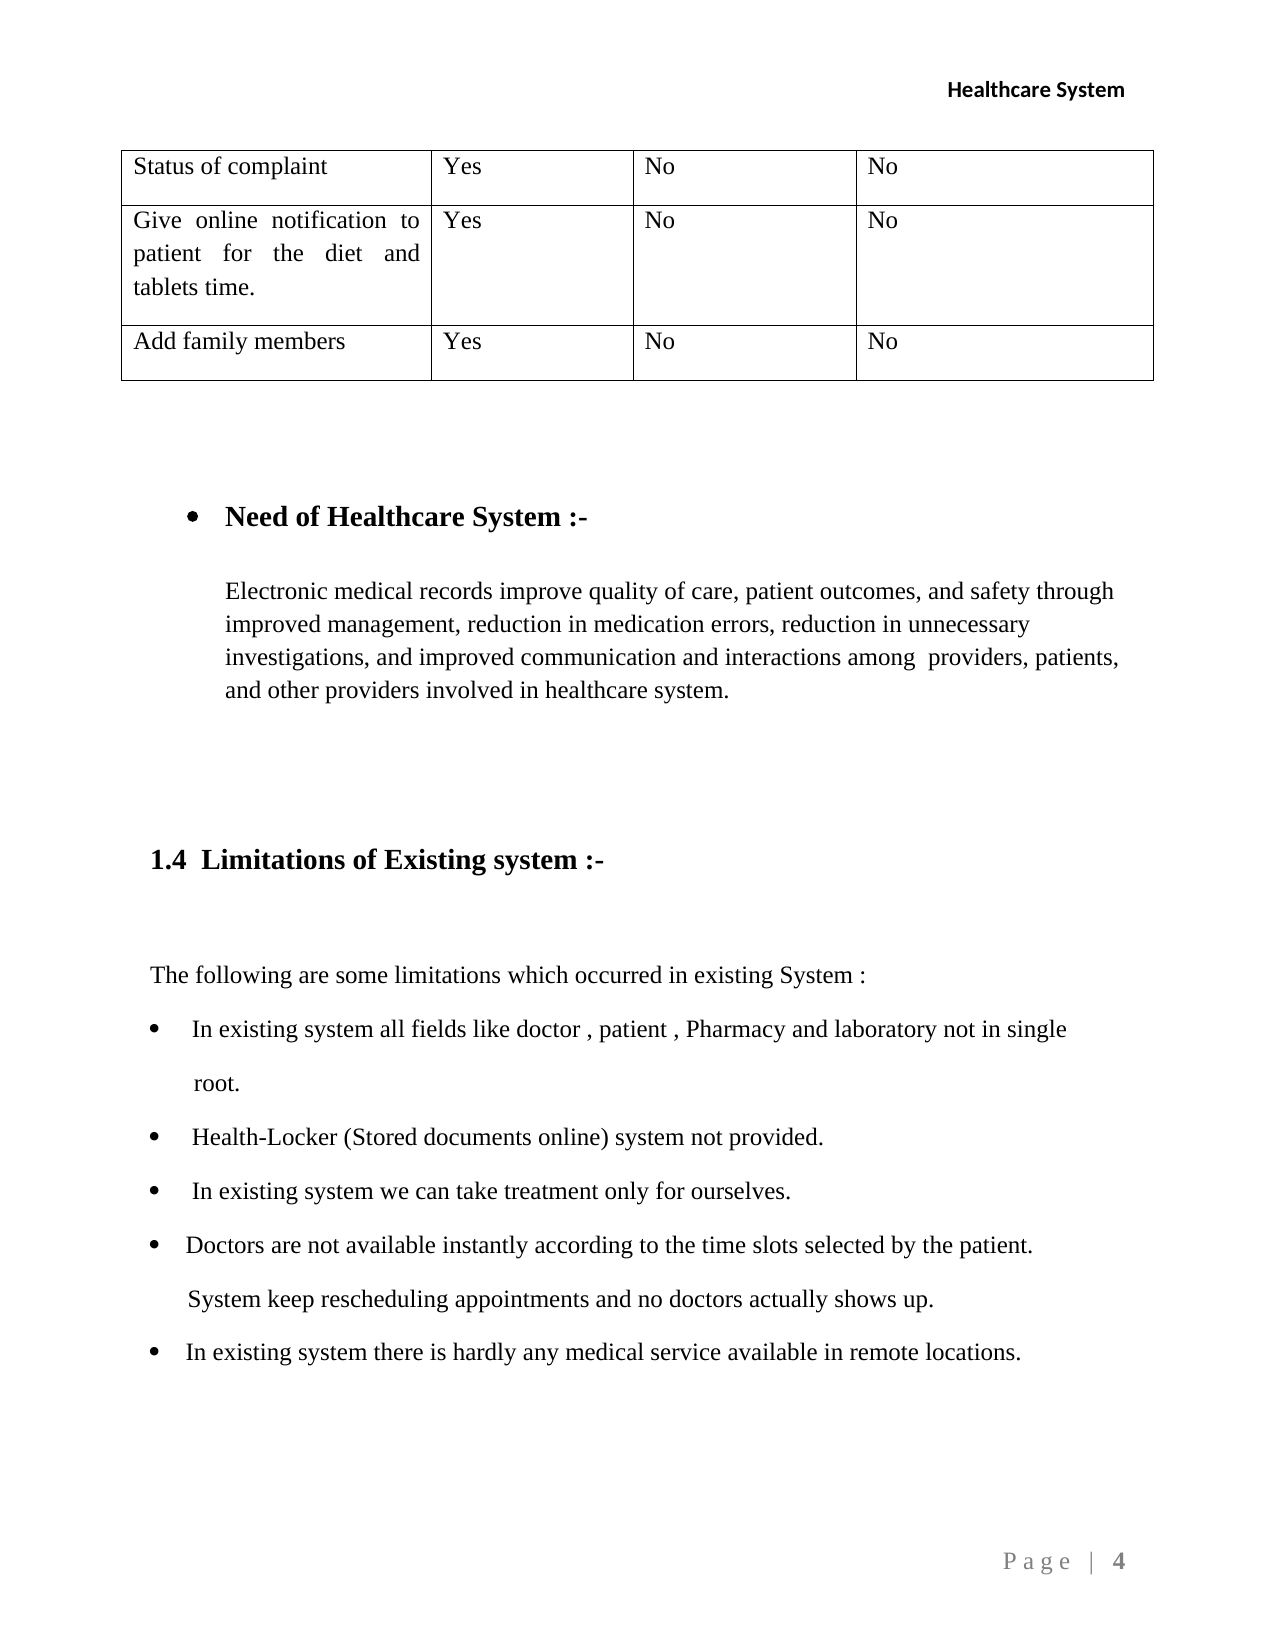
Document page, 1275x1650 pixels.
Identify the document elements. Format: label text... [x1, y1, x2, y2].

table_cell Yes [432, 151, 633, 204]
table_cell Yes [432, 206, 633, 325]
text In existing system we can take treatment only for ourselves. [150, 1176, 1125, 1205]
table_cell Give online notification to patient for the diet and tablets time. [122, 206, 431, 325]
text In existing system all fields like doctor , patient , Pharmacy and laboratory not in single [150, 1014, 1125, 1043]
list Electronic medical records improve quality of care, patient outcomes, and safety through improved management, reduction in medication errors, reduction in unnecessary investigations, and improved communication and interactions among providers, patients, and other providers involved in healthcare system. [225, 576, 1125, 704]
text Doctors are not available instantly according to the time slots selected by the patient. [150, 1230, 1125, 1258]
text 1.4 Limitations of Existing system :- [150, 842, 1125, 875]
table_cell No [857, 206, 1153, 325]
table_cell Status of complaint [122, 151, 431, 204]
table_cell No [634, 151, 856, 204]
text System keep rescheduling appointments and no doctors actually shows up. [150, 1284, 1125, 1312]
table_cell No [634, 326, 856, 379]
table_cell No [857, 326, 1153, 379]
table_cell Add family members [122, 326, 431, 379]
table_cell No [634, 206, 856, 325]
table_cell No [857, 151, 1153, 204]
text Health-Locker (Stored documents online) system not provided. [150, 1122, 1125, 1151]
text root. [150, 1068, 1125, 1097]
table_cell Yes [432, 326, 633, 379]
list Need of Healthcare System :- [187, 499, 1125, 533]
text In existing system there is hardly any medical service available in remote locations. [150, 1337, 1125, 1366]
text The following are some limitations which occurred in existing System : [150, 961, 1125, 989]
